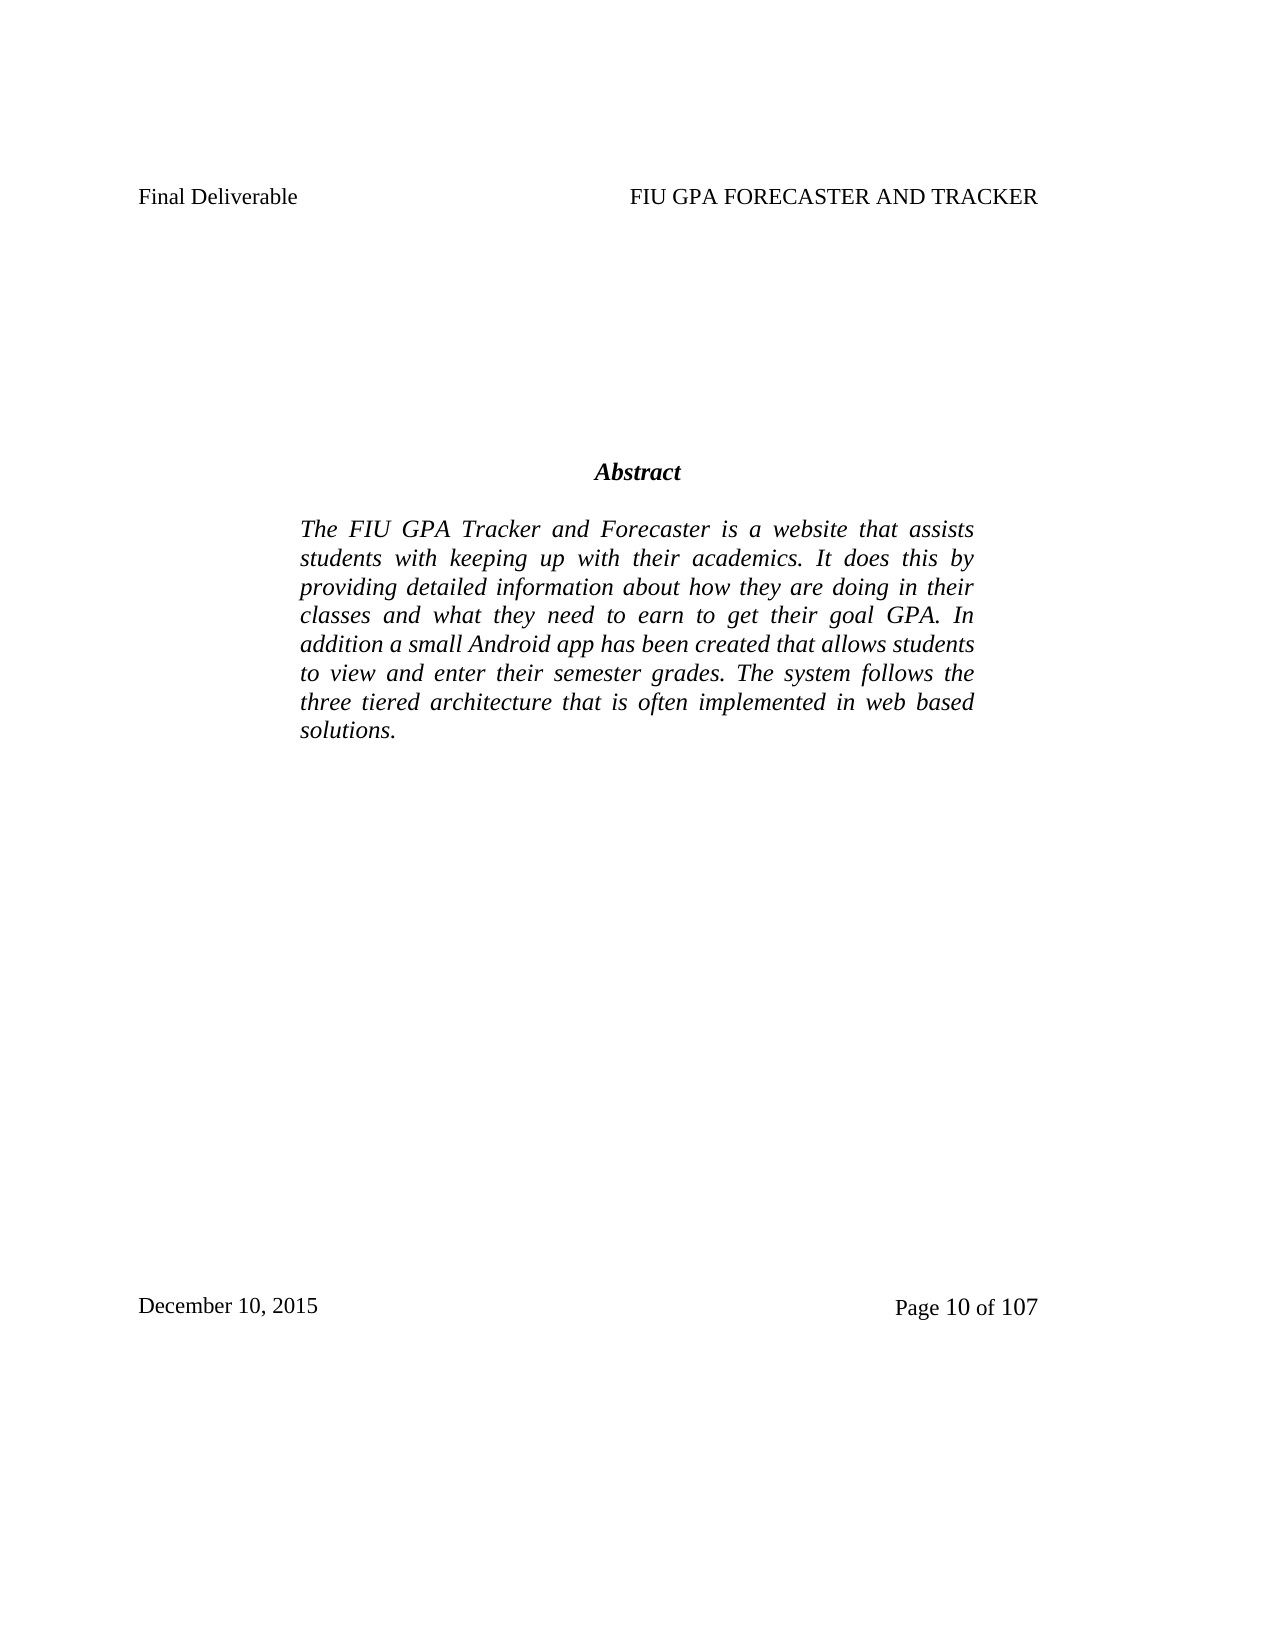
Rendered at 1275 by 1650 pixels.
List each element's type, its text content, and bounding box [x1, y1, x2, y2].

text Abstract [150, 457, 1125, 486]
text The FIU GPA Tracker and Forecaster is a website that assists students with keeping up with their academics. It does this by providing detailed information about how they are doing in their classes and what they need to earn to get their goal GPA. In addition a small Android app has been created that allows students to view and enter their semester grades. The system follows the three tiered architecture that is often implemented in web based solutions. [300, 514, 975, 744]
